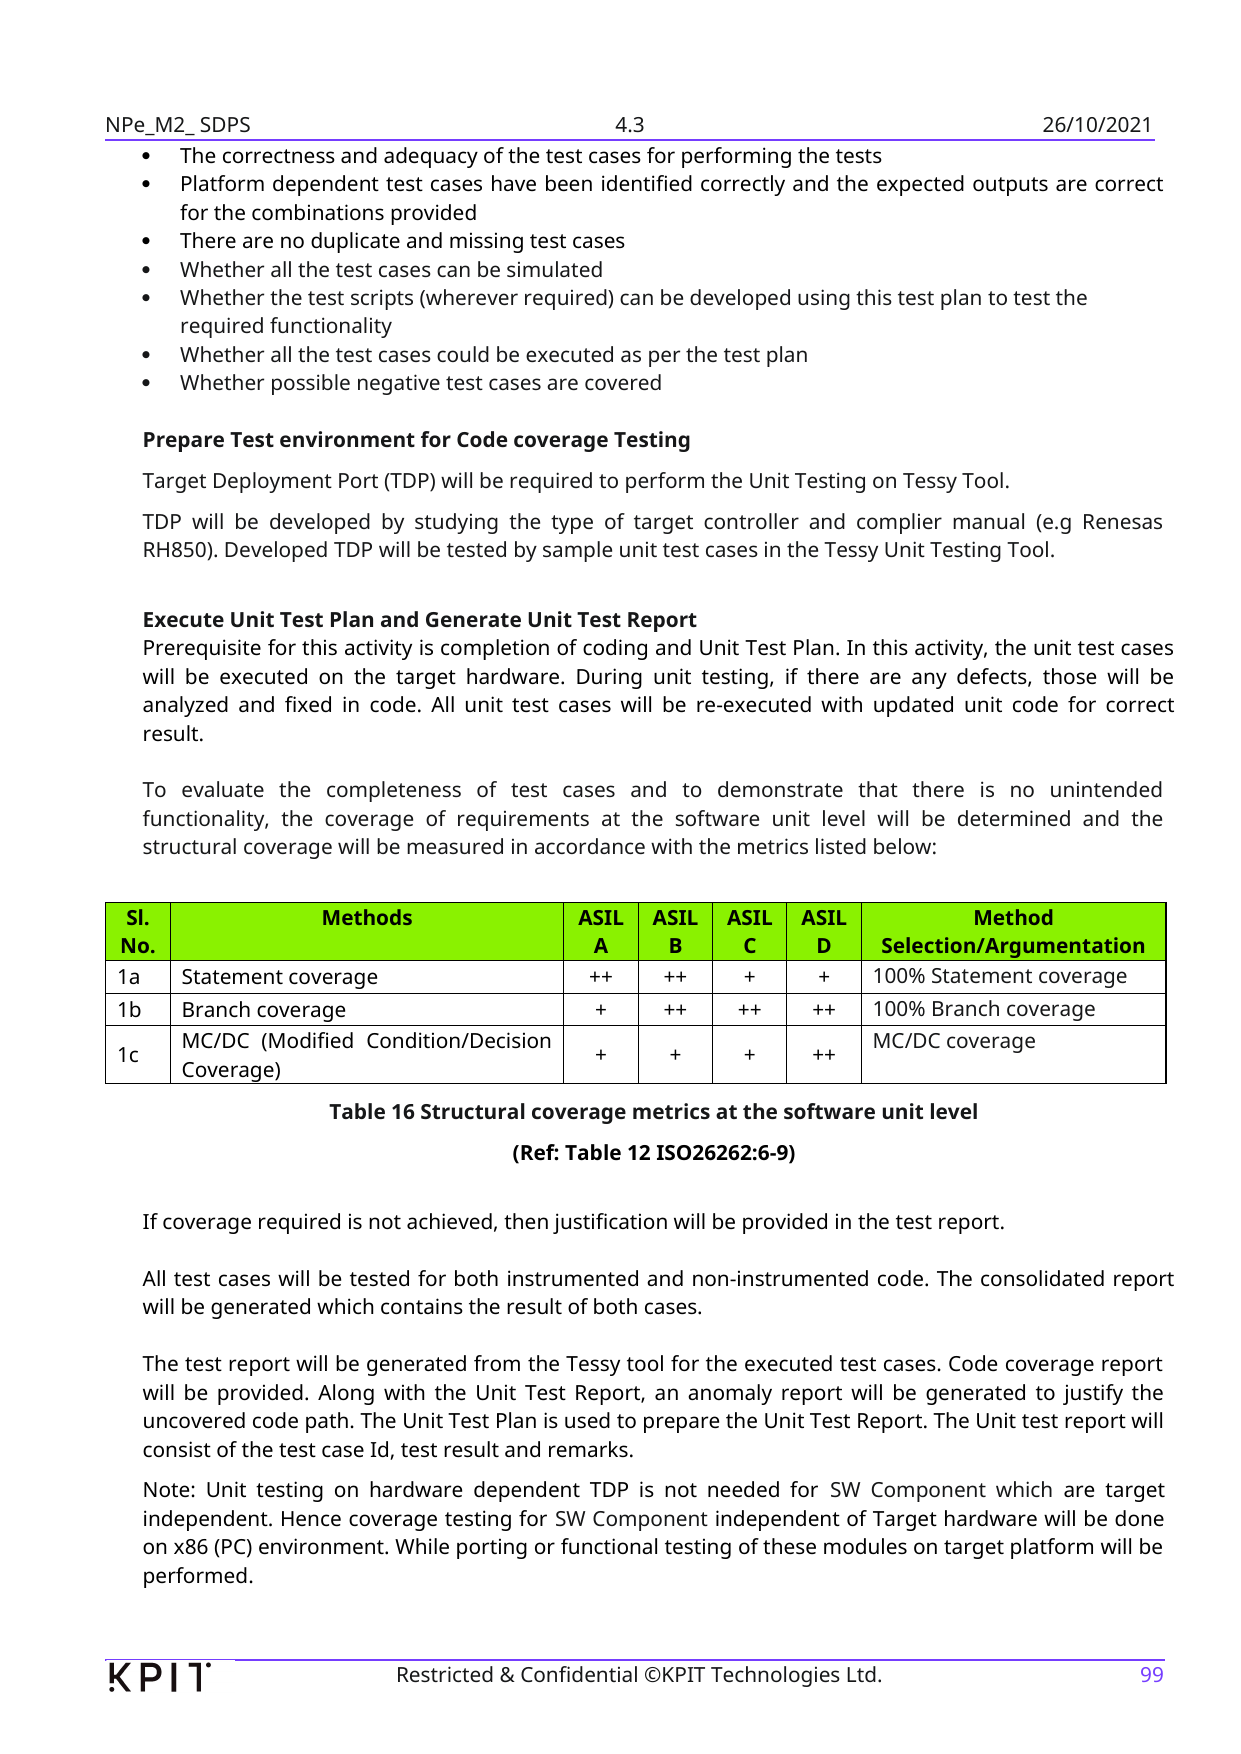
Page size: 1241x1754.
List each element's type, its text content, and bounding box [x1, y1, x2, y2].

text Table 16 Structural coverage metrics at the software unit level [142, 1097, 1165, 1125]
text Execute Unit Test Plan and Generate Unit Test Report [142, 605, 1165, 633]
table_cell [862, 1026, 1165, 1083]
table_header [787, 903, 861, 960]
list Whether all the test cases can be simulated [142, 255, 1165, 283]
text If coverage required is not achieved, then justification will be provided in the test report. [142, 1207, 1176, 1236]
text TDP will be developed by studying the type of target controller and complier manual (e.g Renesas RH850). Developed TDP will be tested by sample unit test cases in the Tessy Unit Testing Tool. [142, 507, 1165, 564]
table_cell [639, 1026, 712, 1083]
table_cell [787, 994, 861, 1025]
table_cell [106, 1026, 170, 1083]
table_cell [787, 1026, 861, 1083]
list The correctness and adequacy of the test cases for performing the tests [142, 141, 1165, 169]
text Prerequisite for this activity is completion of coding and Unit Test Plan. In this activity, the unit test cases will be executed on the target hardware. During unit testing, if there are any defects, those will be analyzed and fixed in code. All unit test cases will be re-executed with updated unit code for correct result. [142, 633, 1176, 747]
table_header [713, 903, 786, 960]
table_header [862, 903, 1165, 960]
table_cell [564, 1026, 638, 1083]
text (Ref: Table 12 ISO26262:6-9) [142, 1138, 1165, 1166]
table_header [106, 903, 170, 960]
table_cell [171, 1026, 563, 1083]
text Note: Unit testing on hardware dependent TDP is not needed for SW Component which are target independent. Hence coverage testing for SW Component independent of Target hardware will be done on x86 (PC) environment. While porting or functional testing of these modules on target platform will be performed. [142, 1476, 1165, 1589]
text Prepare Test environment for Code coverage Testing [142, 425, 1165, 454]
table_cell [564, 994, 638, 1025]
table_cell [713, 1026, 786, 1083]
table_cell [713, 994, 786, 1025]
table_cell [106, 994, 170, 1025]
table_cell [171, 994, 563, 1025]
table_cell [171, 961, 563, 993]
picture [106, 1660, 235, 1697]
list Platform dependent test cases have been identified correctly and the expected outputs are correct for the combinations provided [142, 169, 1165, 226]
list Whether the test scripts (wherever required) can be developed using this test plan to test the required functionality [142, 283, 1165, 340]
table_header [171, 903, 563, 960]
list Whether possible negative test cases are covered [142, 368, 1165, 397]
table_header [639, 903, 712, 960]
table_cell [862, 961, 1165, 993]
list Whether all the test cases could be executed as per the test plan [142, 340, 1165, 368]
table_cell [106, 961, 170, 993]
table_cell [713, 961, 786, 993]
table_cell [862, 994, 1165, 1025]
text All test cases will be tested for both instrumented and non-instrumented code. The consolidated report will be generated which contains the result of both cases. [142, 1264, 1176, 1321]
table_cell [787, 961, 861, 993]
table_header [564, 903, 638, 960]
text To evaluate the completeness of test cases and to demonstrate that there is no unintended functionality, the coverage of requirements at the software unit level will be determined and the structural coverage will be measured in accordance with the metrics listed below: [142, 776, 1165, 861]
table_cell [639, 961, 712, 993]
text The test report will be generated from the Tessy tool for the executed test cases. Code coverage report will be provided. Along with the Unit Test Report, an anomaly report will be generated to justify the uncovered code path. The Unit Test Plan is used to prepare the Unit Test Report. The Unit test report will consist of the test case Id, test result and remarks. [142, 1349, 1165, 1463]
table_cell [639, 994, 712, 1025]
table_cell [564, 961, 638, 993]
list There are no duplicate and missing test cases [142, 226, 1165, 255]
text Target Deployment Port (TDP) will be required to perform the Unit Testing on Tessy Tool. [142, 466, 1165, 495]
